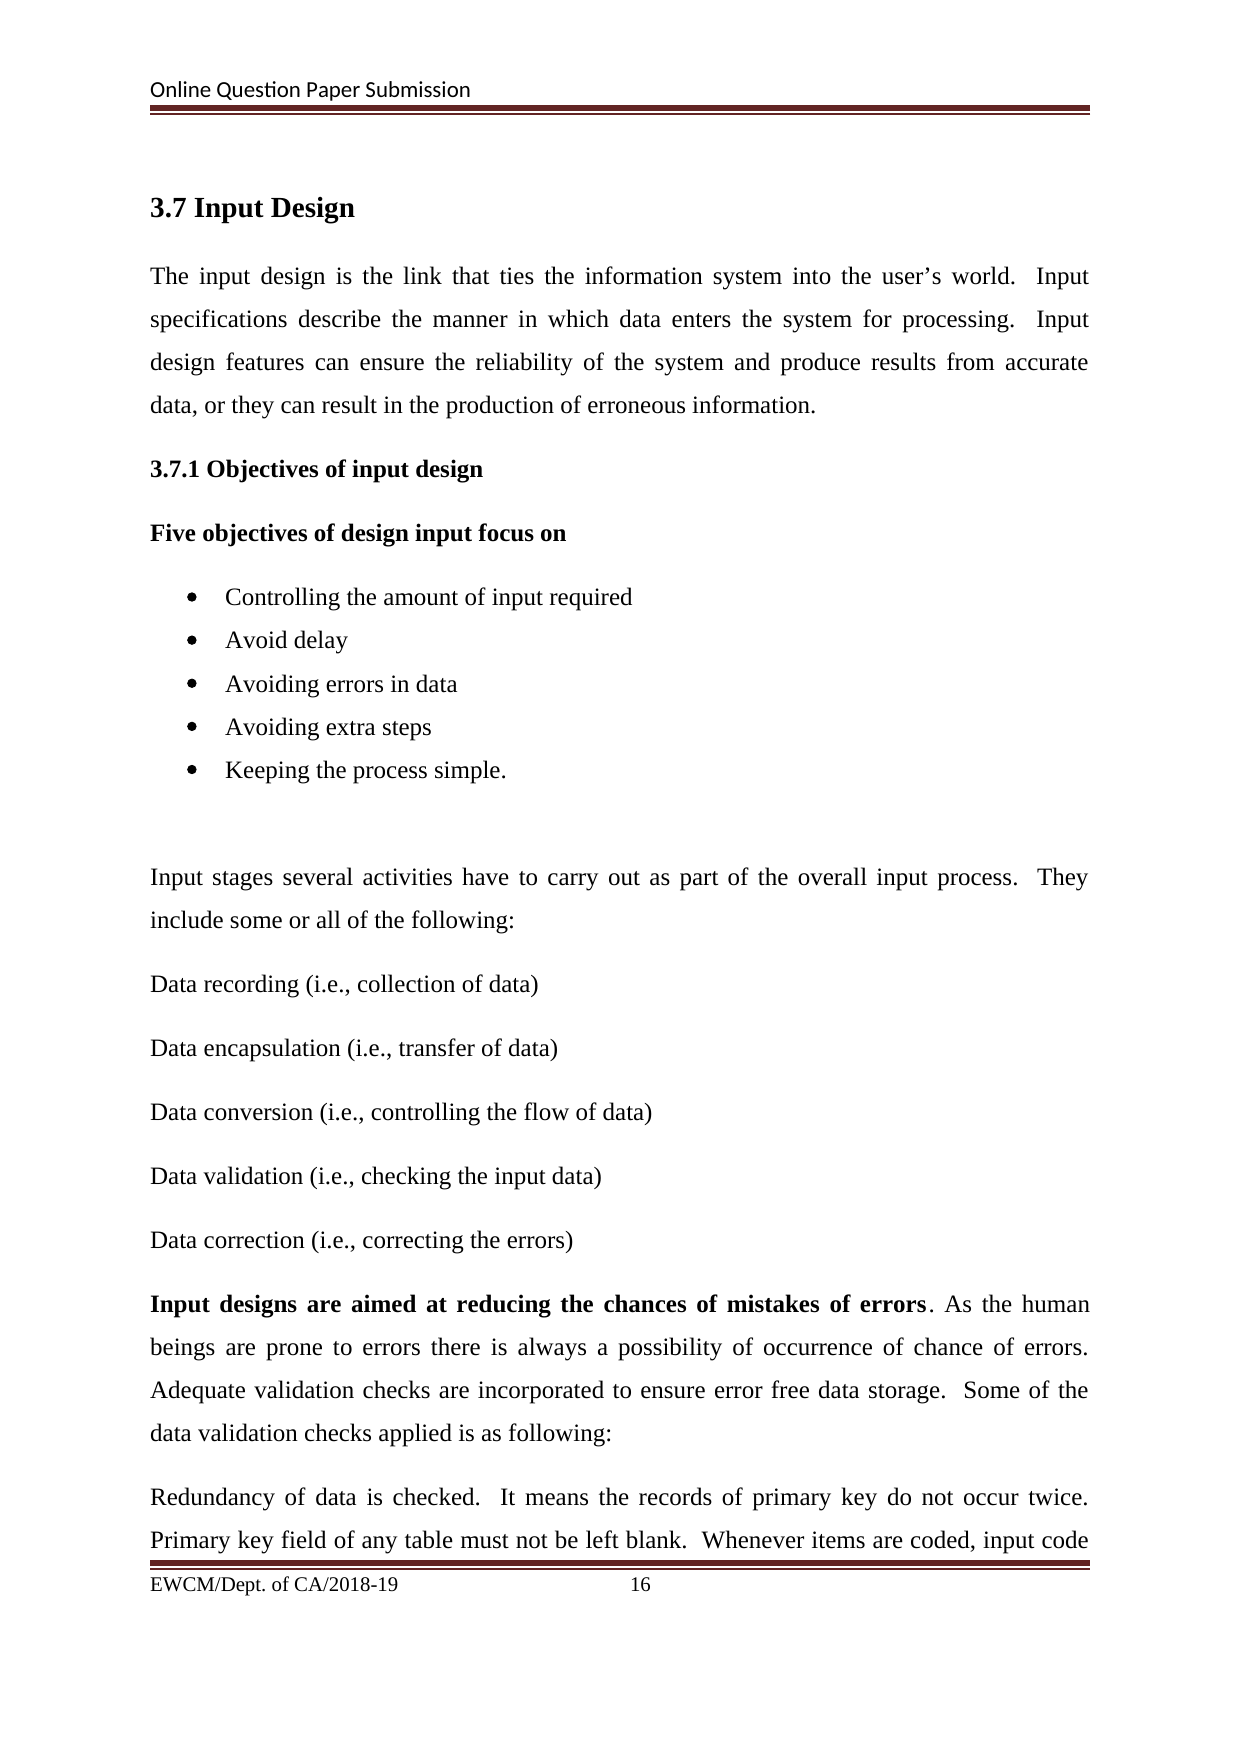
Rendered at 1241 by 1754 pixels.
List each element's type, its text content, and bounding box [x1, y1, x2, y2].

text 3.7 Input Design [150, 190, 1090, 224]
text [150, 1482, 1090, 1554]
list Avoid delay [187, 626, 1090, 654]
text Data encapsulation (i.e., transfer of data) [150, 1033, 1090, 1062]
text Data conversion (i.e., controlling the flow of data) [150, 1097, 1090, 1126]
list Controlling the amount of input required [187, 582, 1090, 611]
text Data validation (i.e., checking the input data) [150, 1161, 1090, 1190]
text Data correction (i.e., correcting the errors) [150, 1225, 1090, 1254]
text Five objectives of design input focus on [150, 518, 1090, 547]
text Data recording (i.e., collection of data) [150, 969, 1090, 998]
list Avoiding extra steps [187, 712, 1090, 741]
text The input design is the link that ties the information system into the user’s world. Input specifications describe the manner in which data enters the system for processing. Input design features can ensure the reliability of the system and produce results from accurate data, or they can result in the production of erroneous information. [150, 261, 1090, 419]
text Input stages several activities have to carry out as part of the overall input process. They include some or all of the following: [150, 862, 1090, 934]
list Avoiding errors in data [187, 669, 1090, 697]
list Keeping the process simple. [187, 755, 1090, 784]
text Input designs are aimed at reducing the chances of mistakes of errors. As the human beings are prone to errors there is always a possibility of occurrence of chance of errors. Adequate validation checks are incorporated to ensure error free data storage. Some of the data validation checks applied is as following: [150, 1289, 1090, 1447]
text 3.7.1 Objectives of input design [150, 454, 1090, 483]
